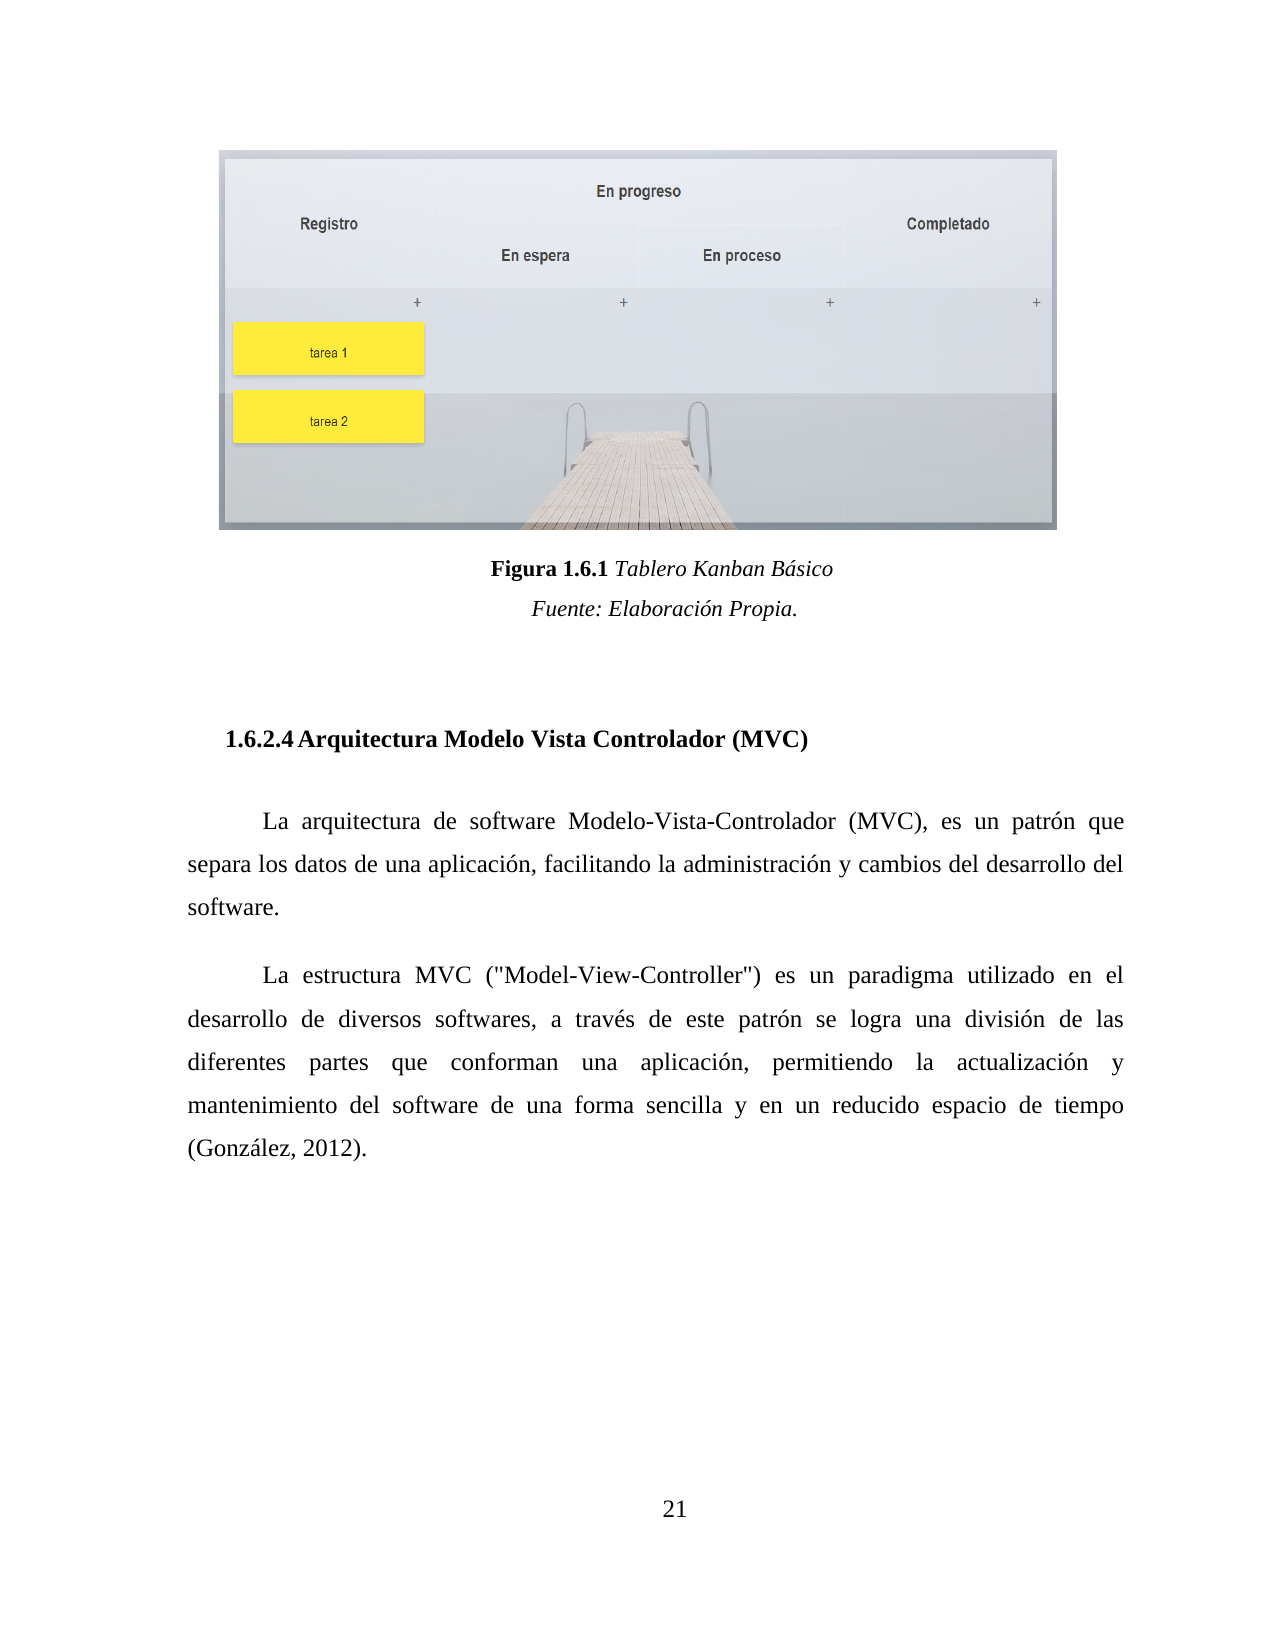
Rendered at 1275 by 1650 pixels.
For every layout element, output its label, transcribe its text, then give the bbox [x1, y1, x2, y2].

text La estructura MVC ("Model-View-Controller") es un paradigma utilizado en el desarrollo de diversos softwares, a través de este patrón se logra una división de las diferentes partes que conforman una aplicación, permitiendo la actualización y mantenimiento del software de una forma sencilla y en un reducido espacio de tiempo (González, 2012). [187, 961, 1125, 1162]
picture [218, 150, 1057, 530]
text La arquitectura de software Modelo-Vista-Controlador (MVC), es un patrón que separa los datos de una aplicación, facilitando la administración y cambios del desarrollo del software. [187, 806, 1125, 921]
subtitle Arquitectura Modelo Vista Controlador (MVC) [150, 724, 1125, 752]
